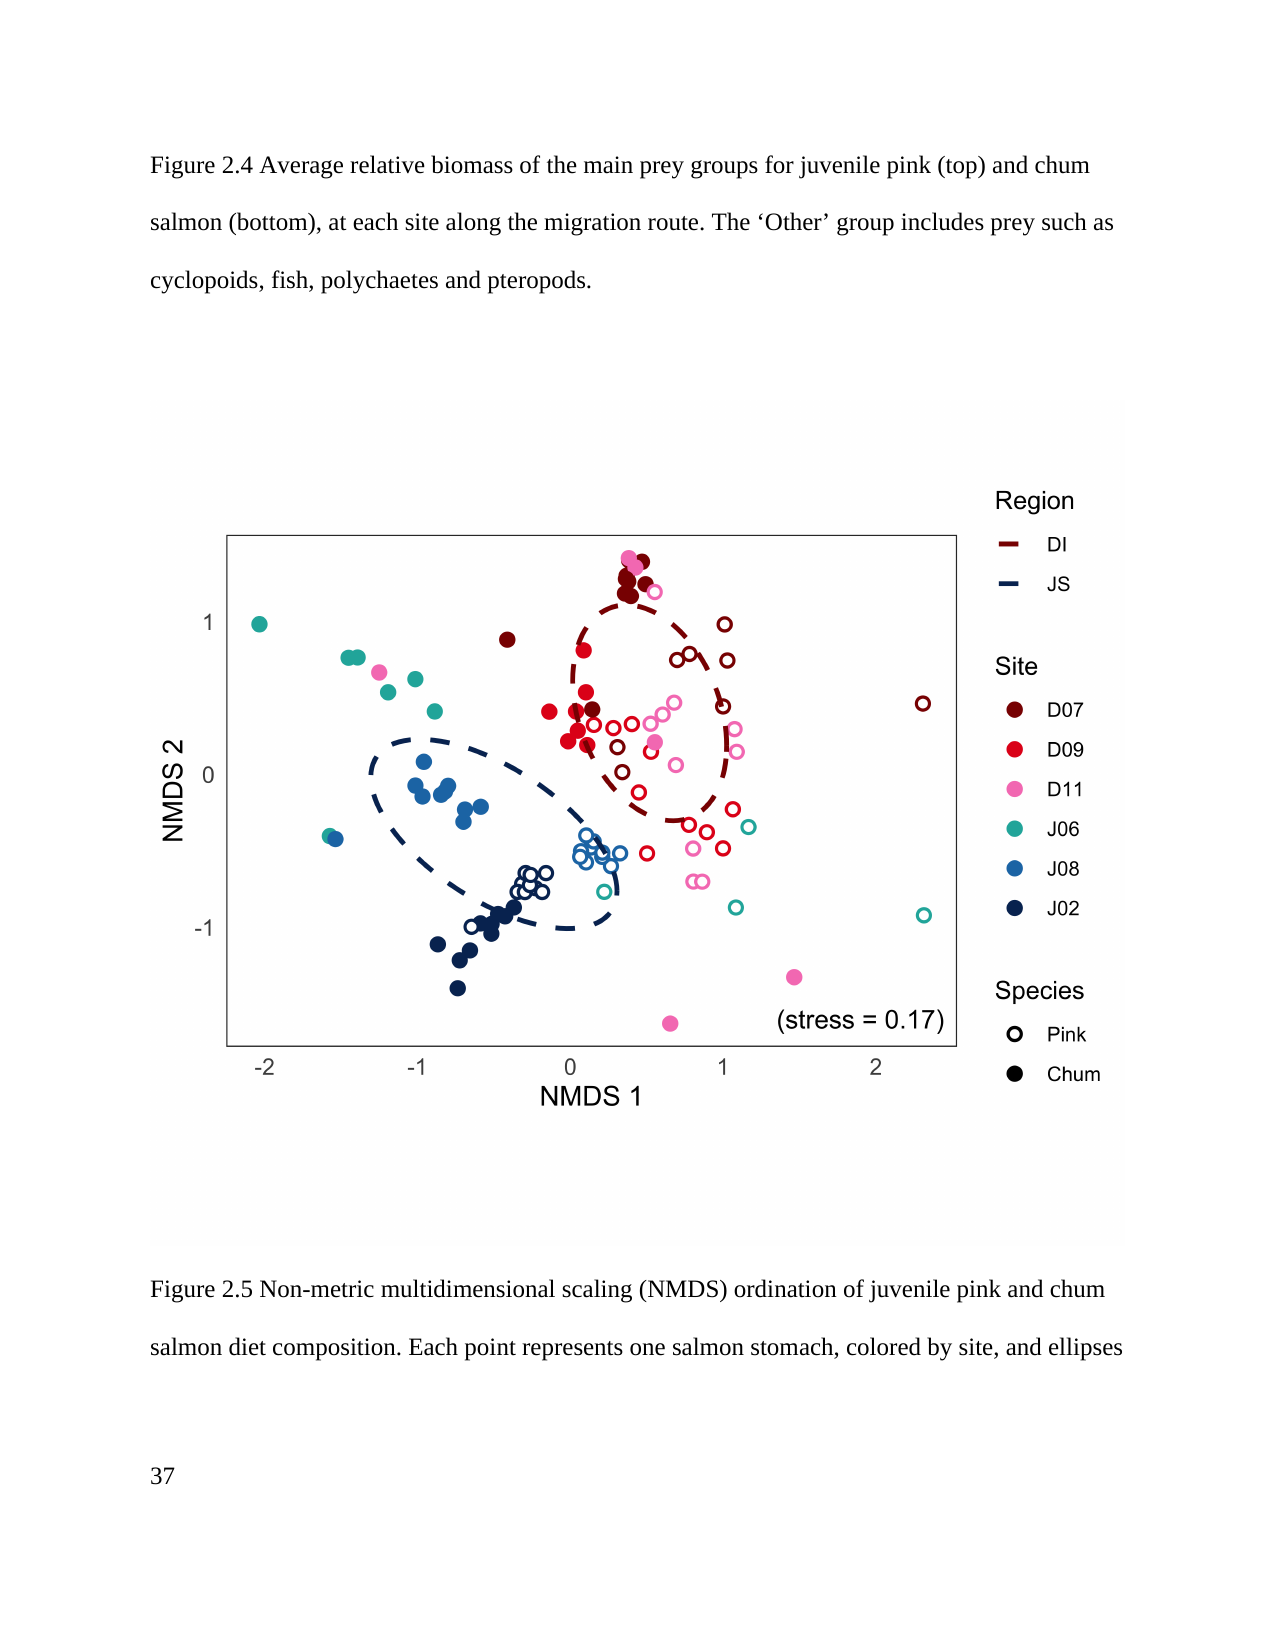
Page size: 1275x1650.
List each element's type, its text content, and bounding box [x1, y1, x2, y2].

text Figure 2.4 Average relative biomass of the main prey groups for juvenile pink (top) and chum salmon (bottom), at each site along the migration route. The ‘Other’ group includes prey such as cyclopoids, fish, polychaetes and pteropods. [150, 150, 1125, 294]
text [150, 1274, 1125, 1361]
picture [150, 400, 1125, 1246]
